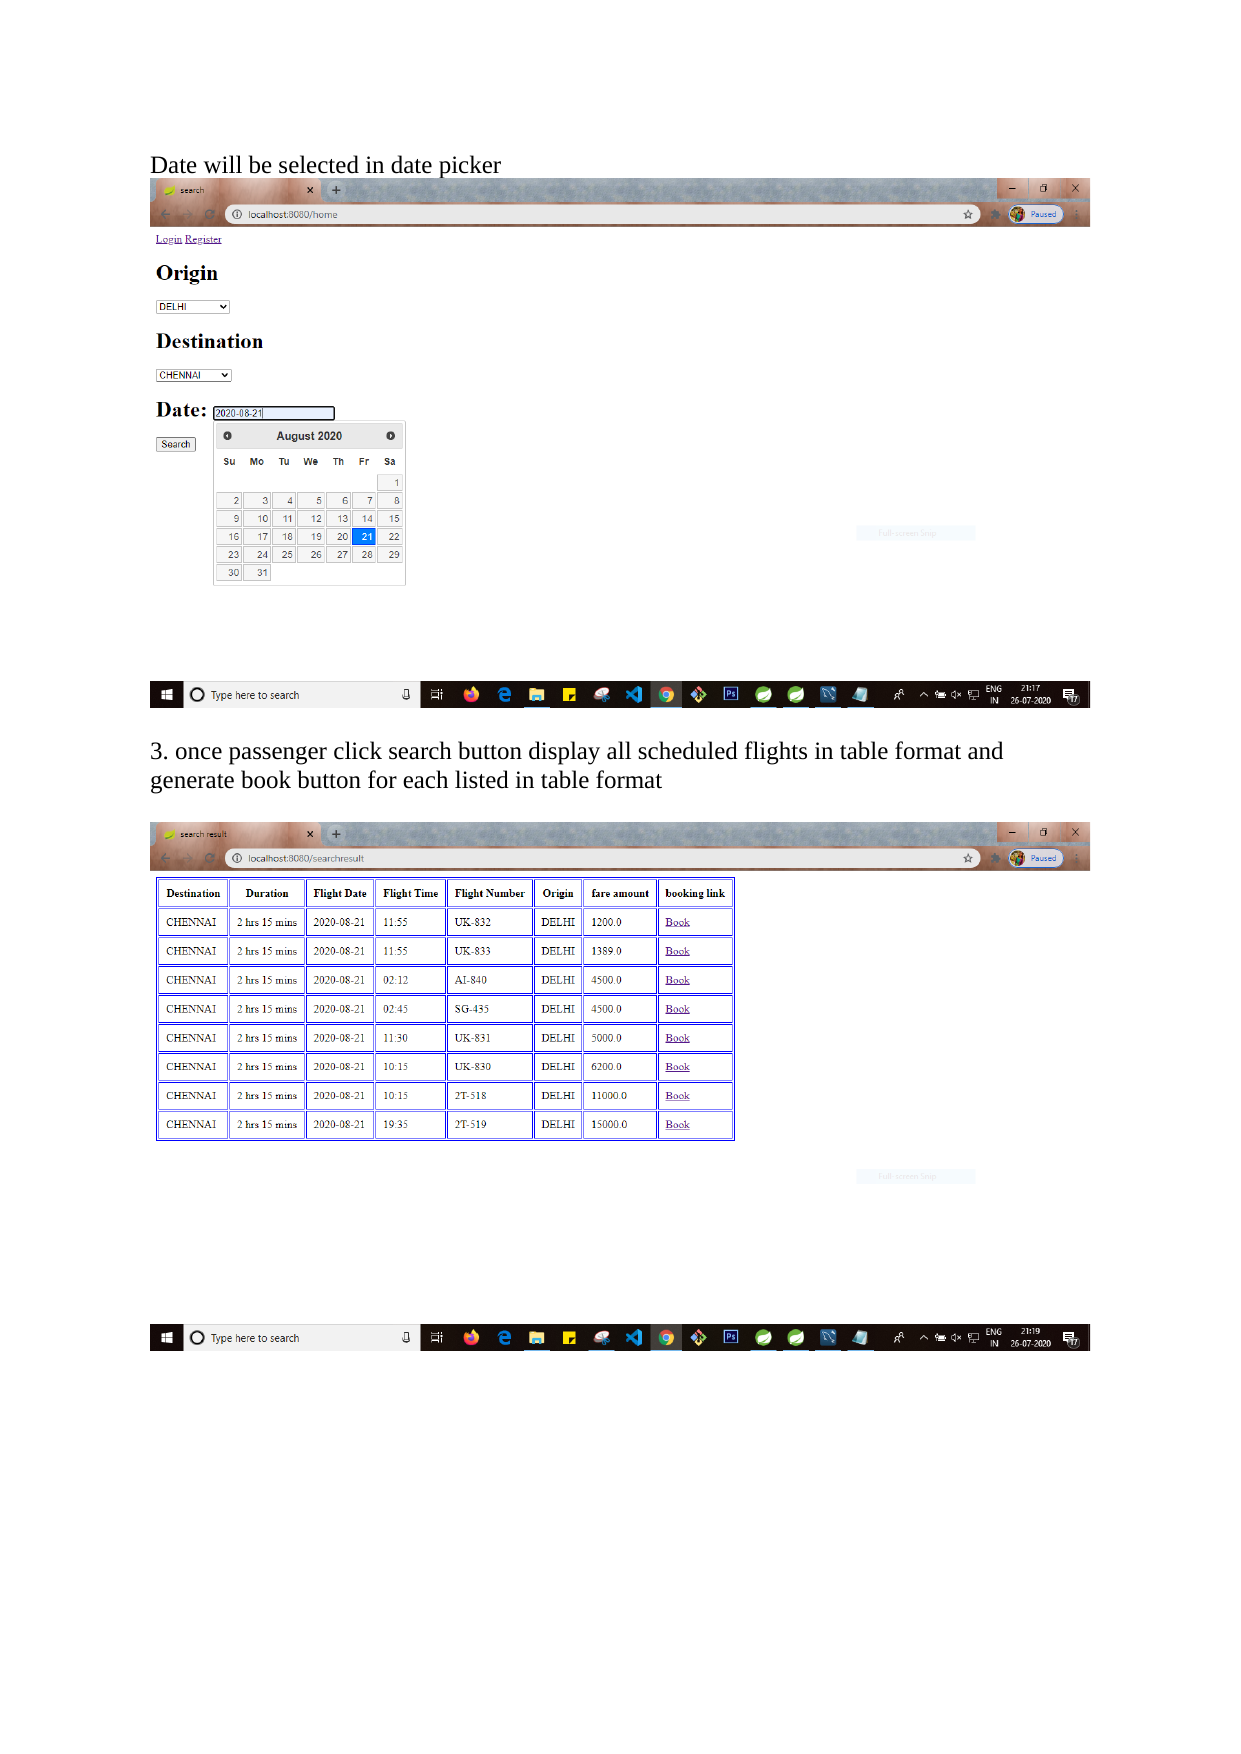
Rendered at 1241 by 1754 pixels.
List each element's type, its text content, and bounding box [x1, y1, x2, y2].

text Date will be selected in date picker [150, 150, 1090, 178]
picture [150, 178, 1091, 708]
text 3. once passenger click search button display all scheduled flights in table format and generate book button for each listed in table format [150, 736, 1090, 794]
picture [150, 822, 1091, 1351]
